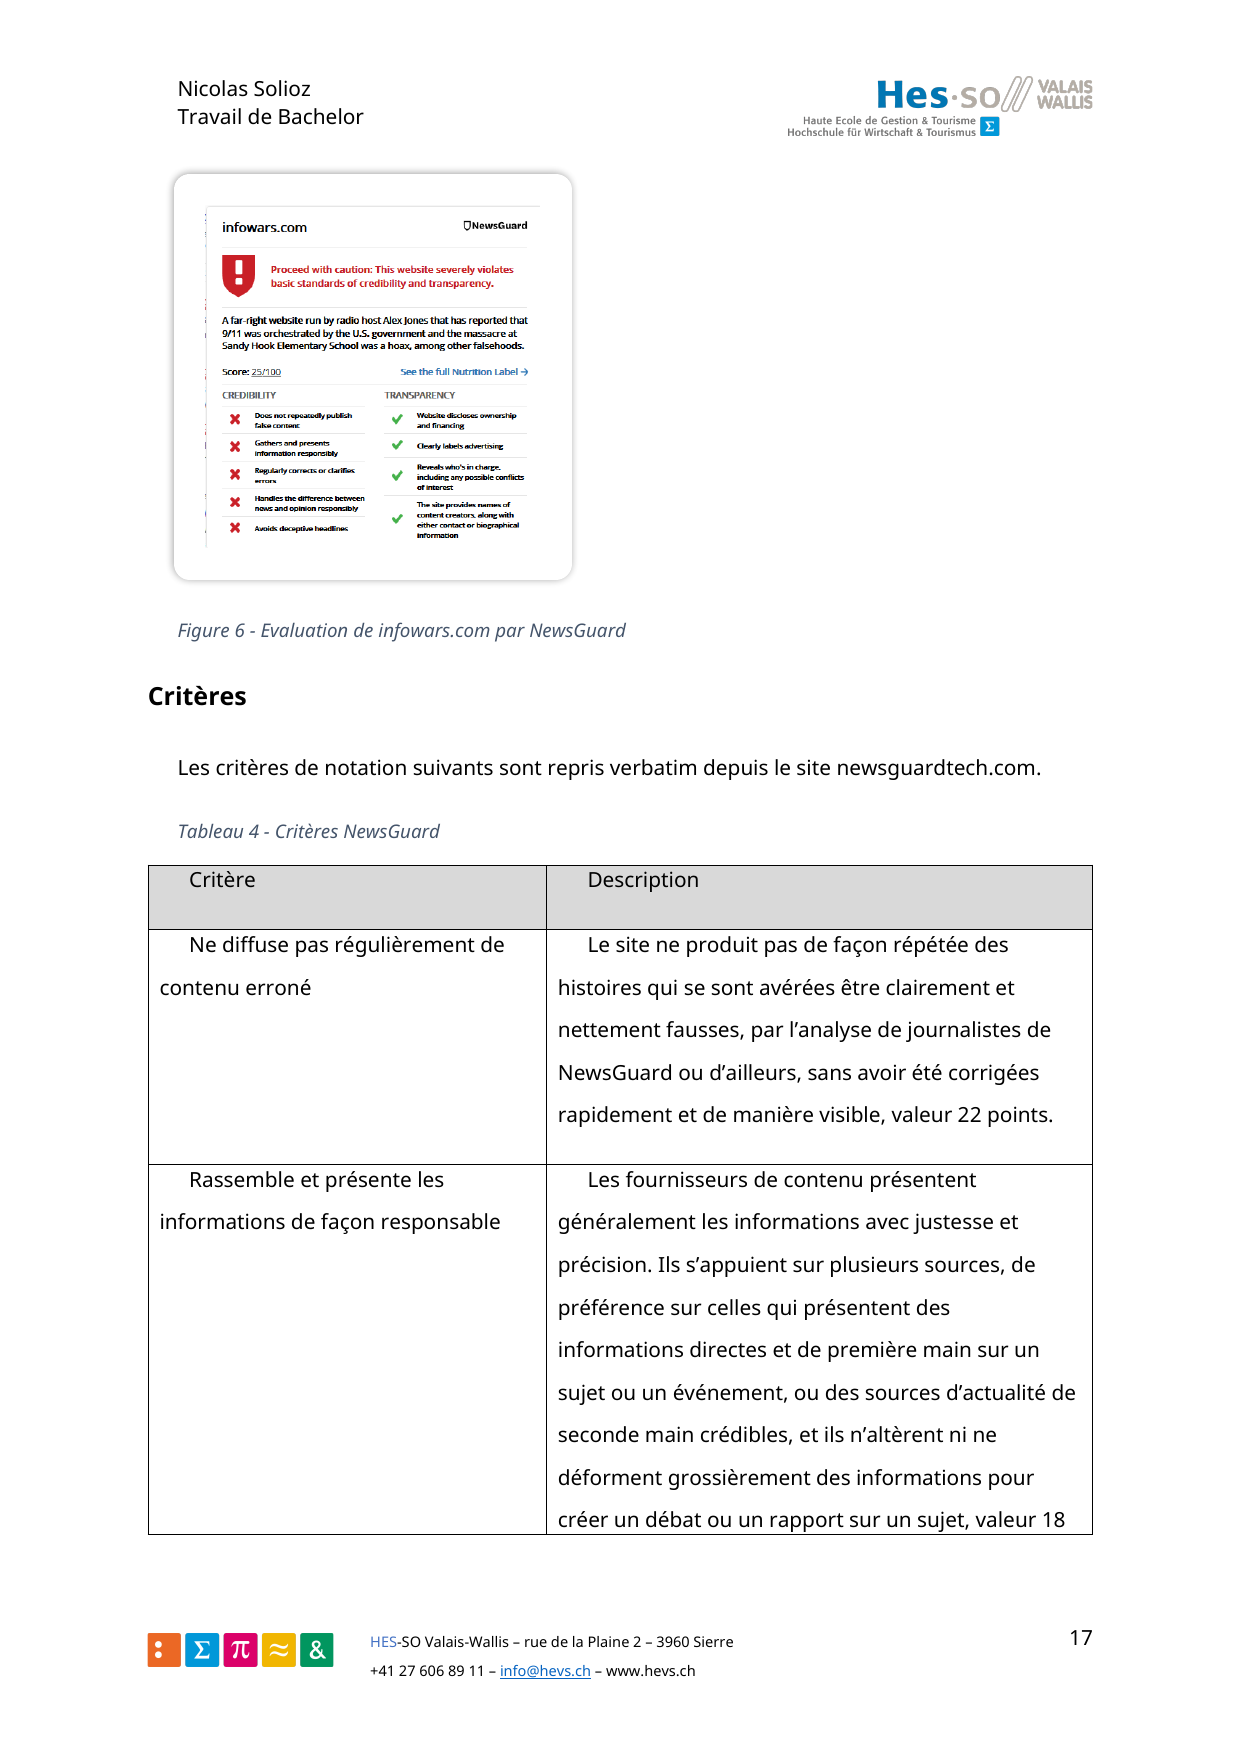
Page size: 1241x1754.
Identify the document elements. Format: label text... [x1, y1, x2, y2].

picture [147, 1633, 185, 1667]
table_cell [547, 1165, 1092, 1534]
table_header Description [547, 866, 1092, 929]
subtitle Critères [148, 679, 1093, 713]
table_cell Le site ne produit pas de façon répétée des histoires qui se sont avérées être clairement et nettement fausses, par l’analyse de journalistes de NewsGuard ou d’ailleurs, sans avoir été corrigées rapidement et de manière visible, valeur 22 points. [547, 930, 1092, 1164]
text Les critères de notation suivants sont repris verbatim depuis le site newsguardtech.com. [148, 753, 1093, 781]
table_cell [149, 1165, 546, 1534]
table_cell Ne diffuse pas régulièrement de contenu erroné [149, 930, 546, 1164]
picture [219, 1633, 334, 1667]
picture [205, 205, 540, 548]
picture [196, 1642, 202, 1652]
table_header Critère [149, 866, 546, 929]
picture [196, 1654, 209, 1658]
picture [788, 76, 1093, 136]
